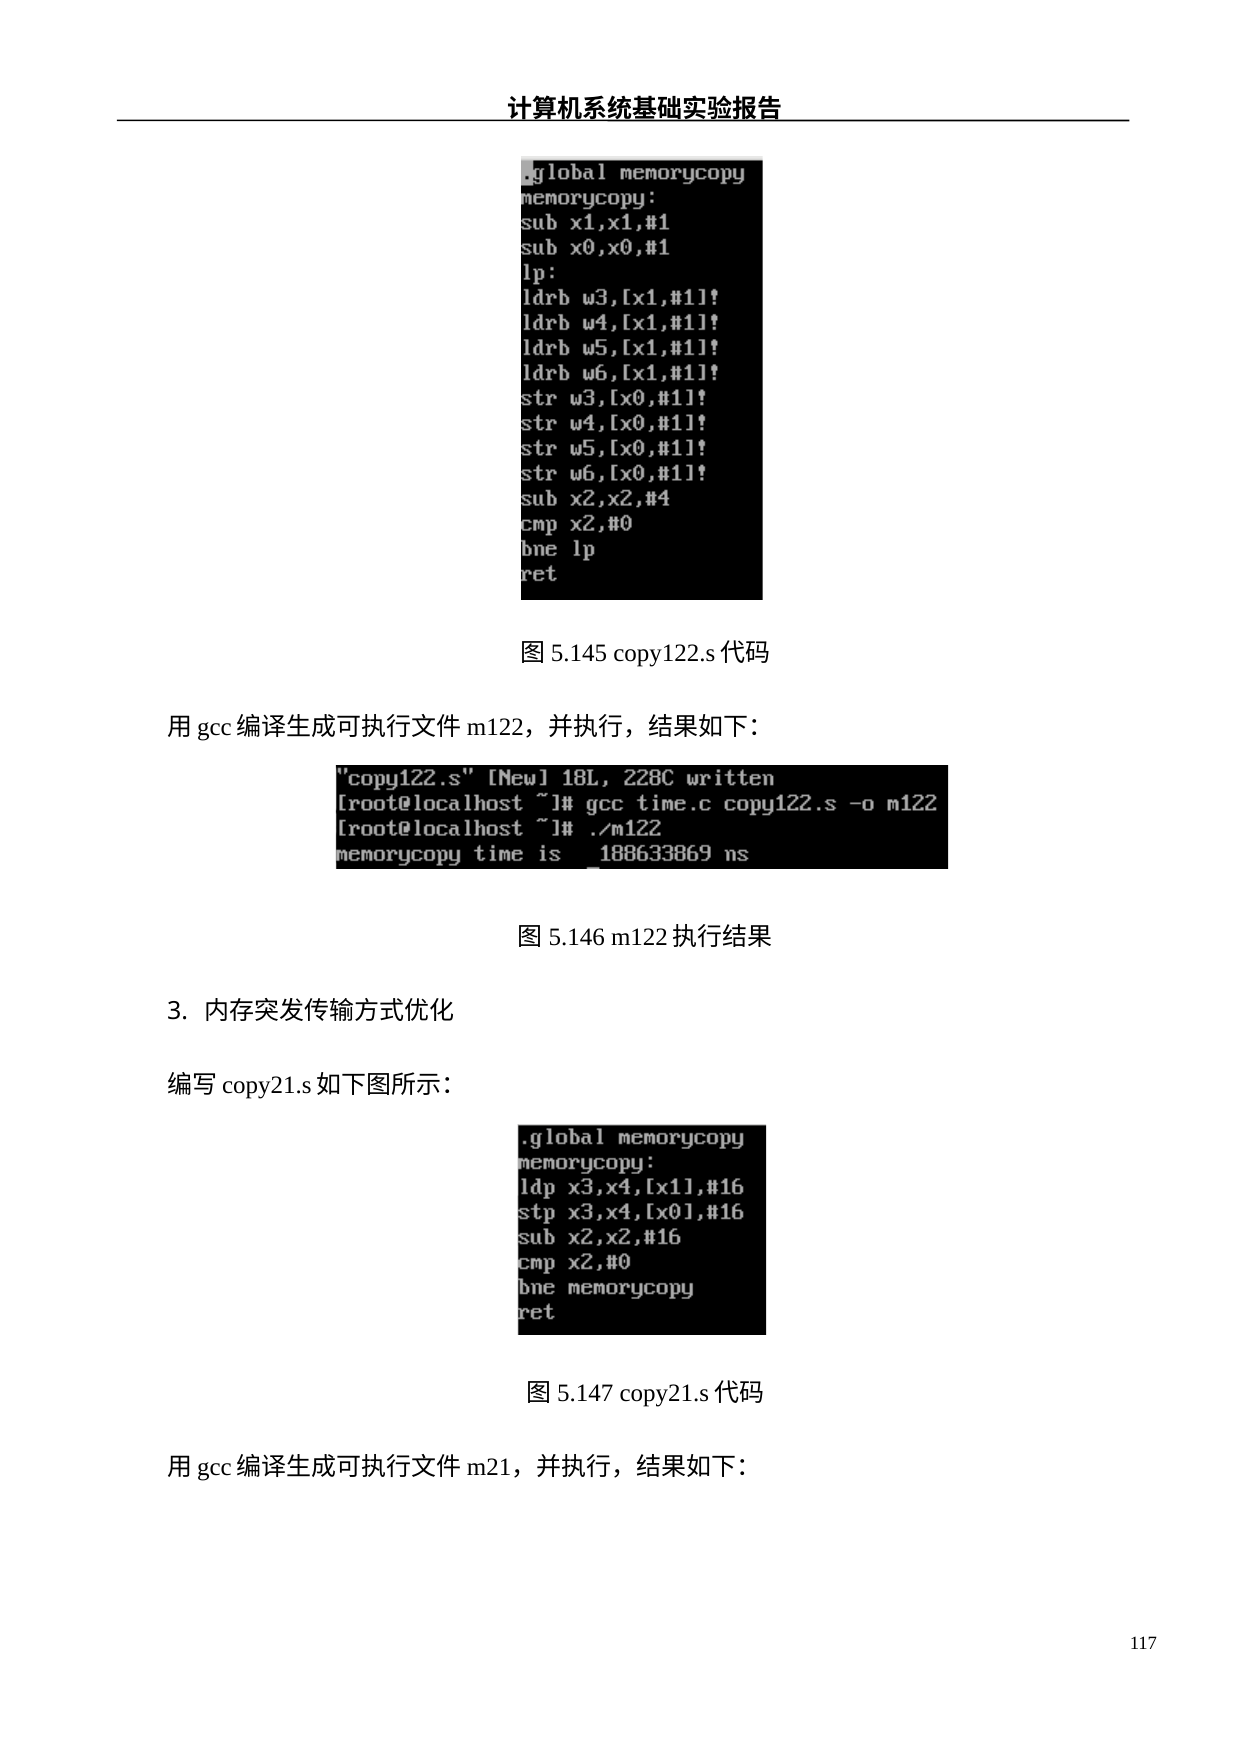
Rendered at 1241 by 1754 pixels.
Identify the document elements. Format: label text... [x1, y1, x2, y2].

list 内存突发传输方式优化 [117, 976, 1123, 1041]
text 编写copy21.s如下图所示： [117, 1050, 1123, 1115]
text 用gcc编译生成可执行文件m21，并执行，结果如下： [117, 1432, 1123, 1497]
picture [335, 765, 949, 869]
text 用gcc编译生成可执行文件m122，并执行，结果如下： [117, 692, 1123, 757]
picture [517, 1124, 767, 1335]
picture [521, 156, 763, 600]
